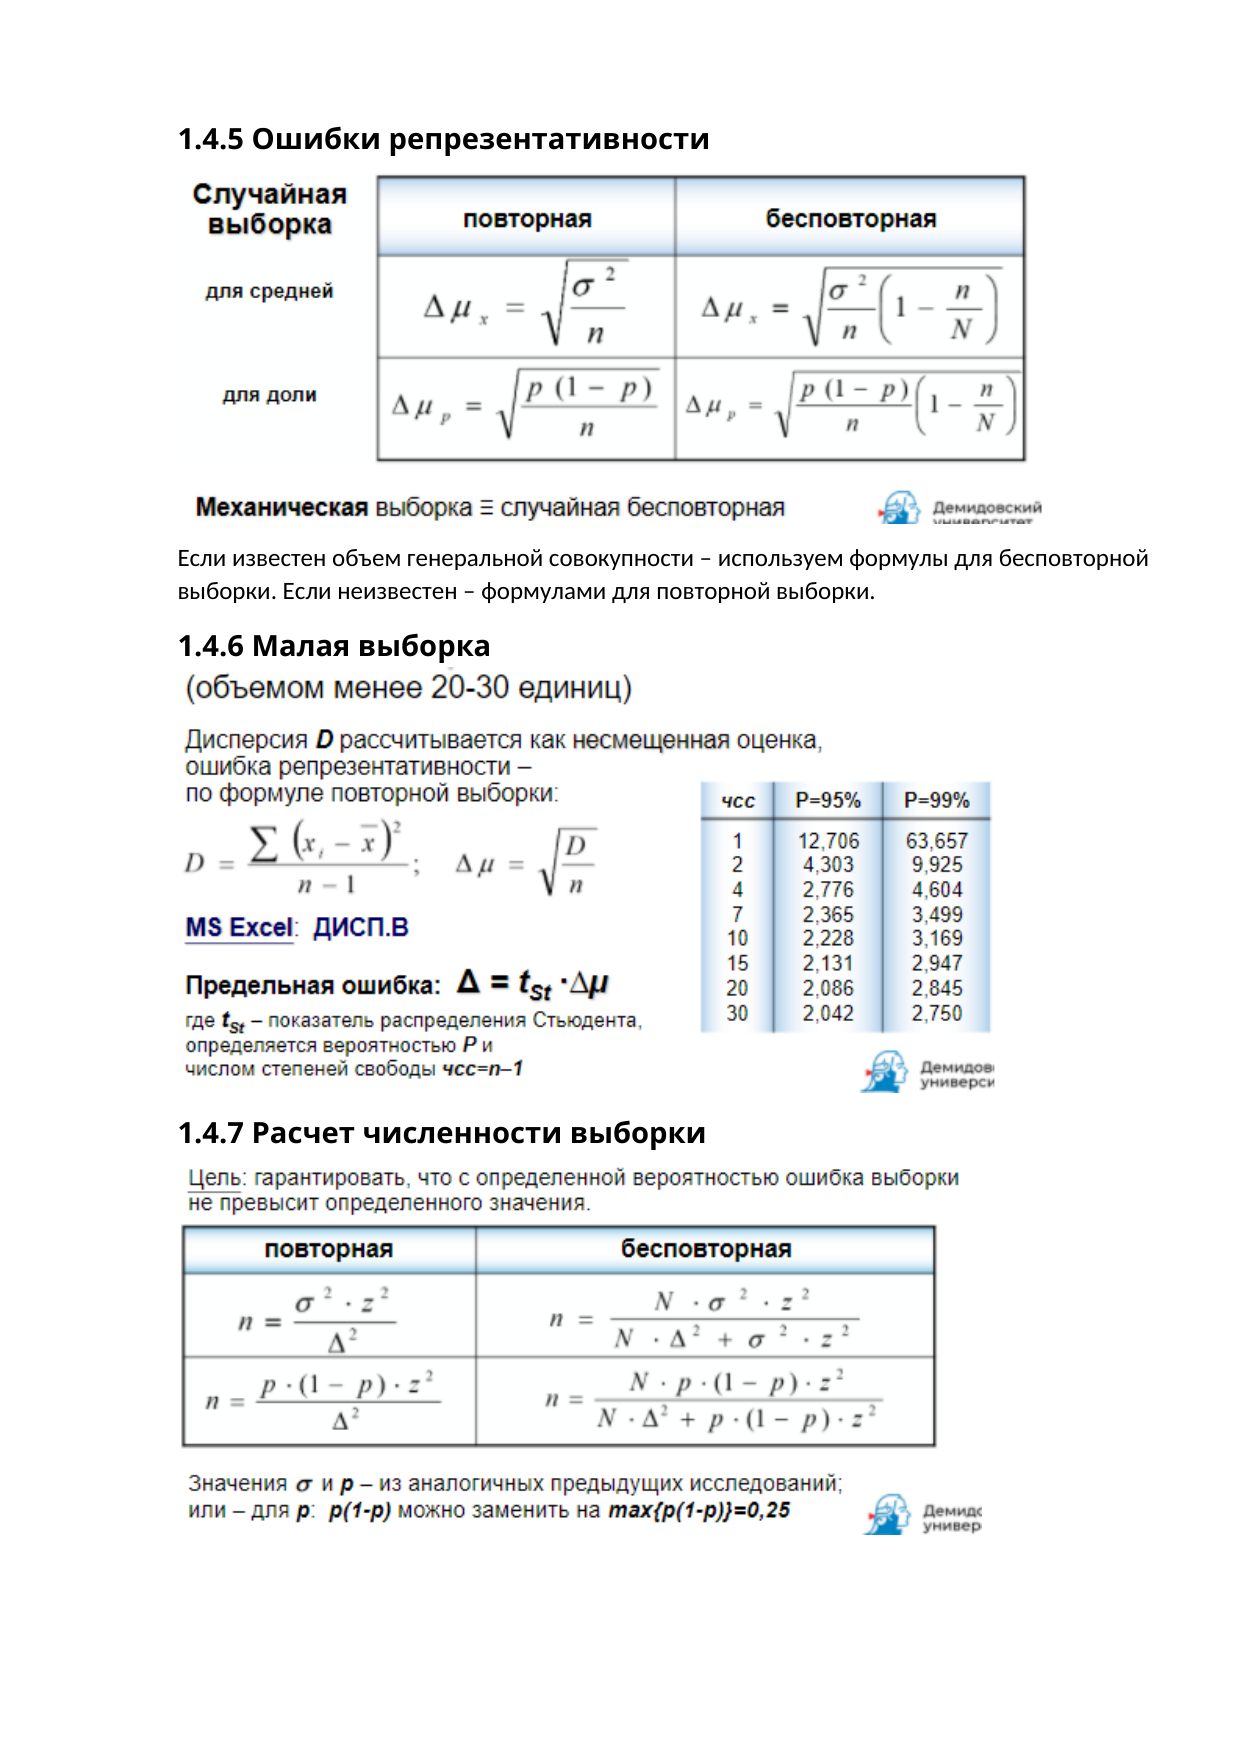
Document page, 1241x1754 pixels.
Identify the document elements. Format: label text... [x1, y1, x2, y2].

subtitle 1.4.7 Расчет численности выборки [177, 1112, 1152, 1152]
text Если известен объем генеральной совокупности – используем формулы для бесповторной выборки. Если неизвестен – формулами для повторной выборки. [177, 542, 1152, 606]
picture [177, 161, 1070, 524]
picture [177, 667, 995, 1093]
subtitle 1.4.5 Ошибки репрезентативности [177, 118, 1152, 158]
subtitle 1.4.6 Малая выборка [177, 625, 1152, 665]
picture [177, 1154, 982, 1535]
